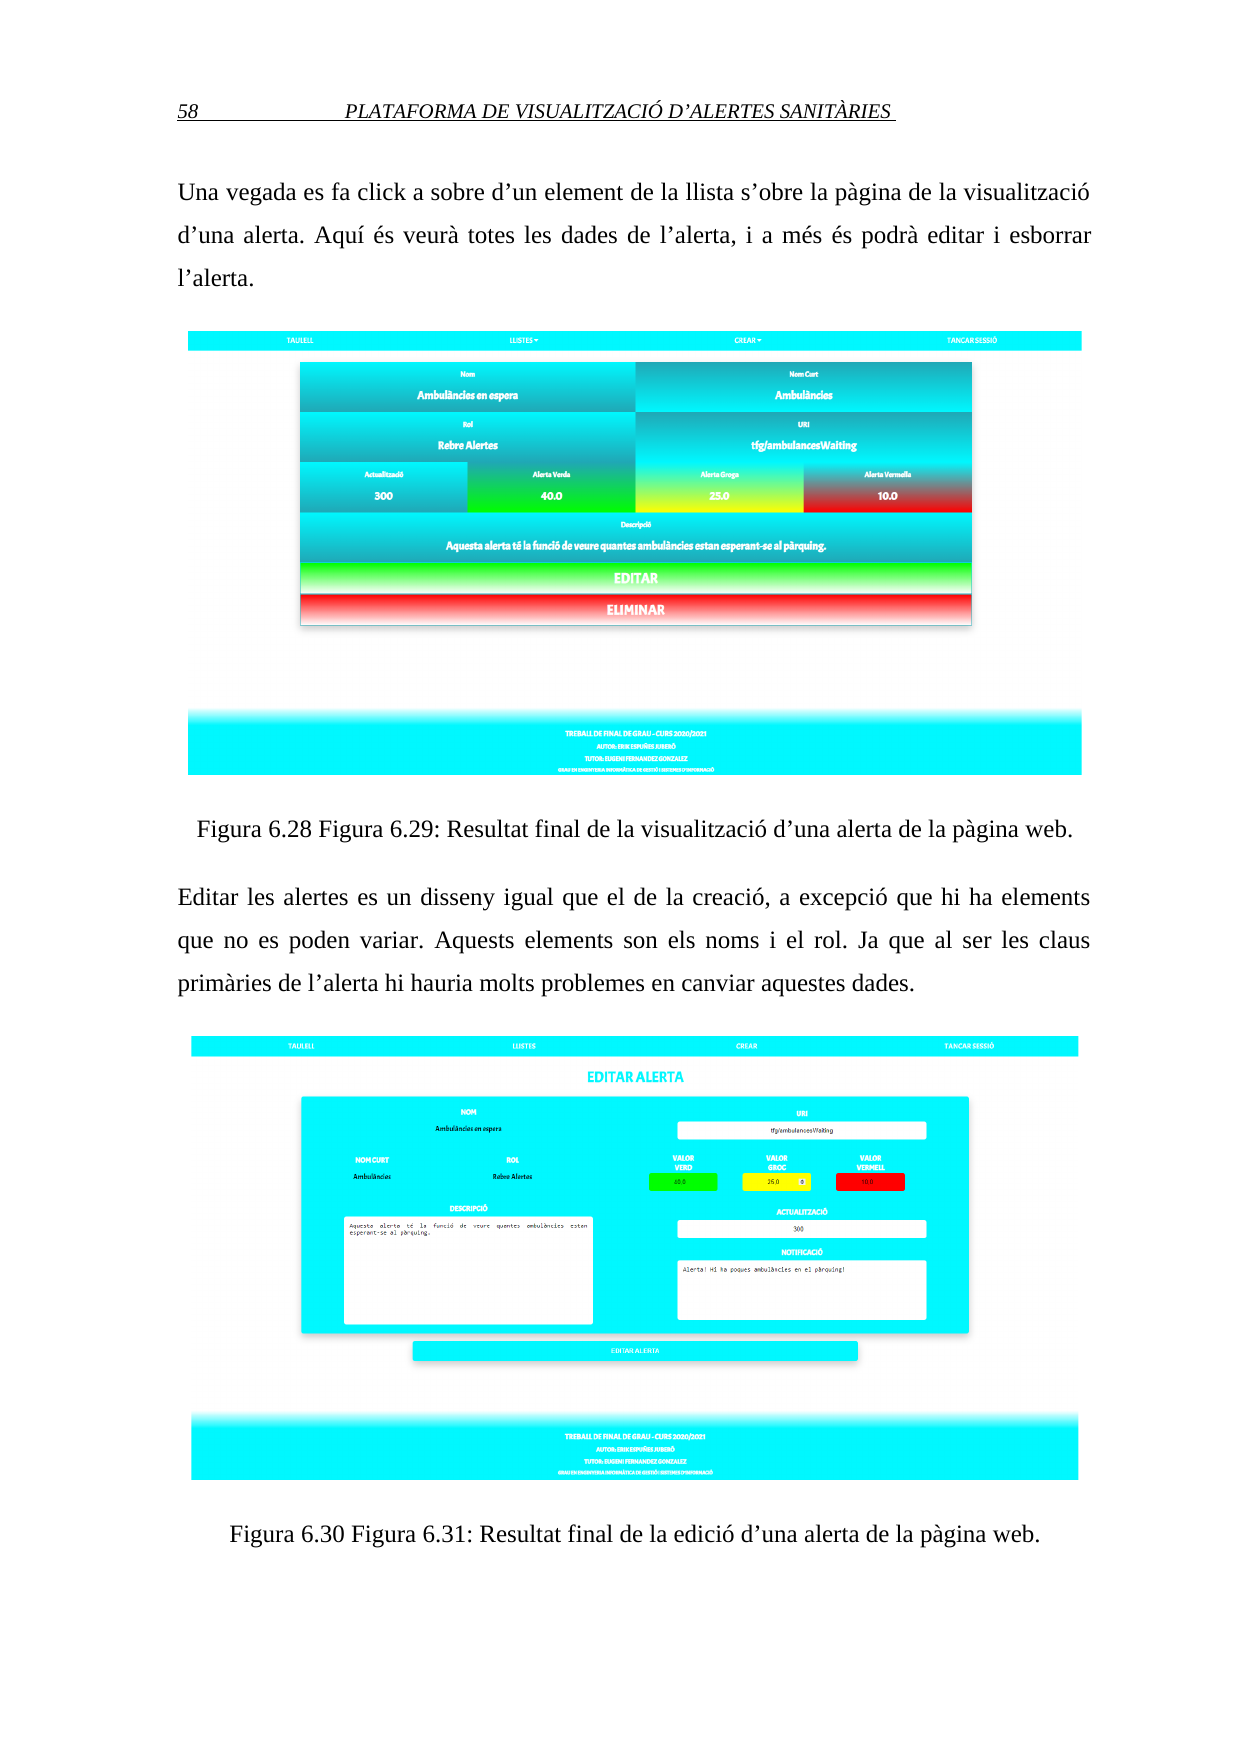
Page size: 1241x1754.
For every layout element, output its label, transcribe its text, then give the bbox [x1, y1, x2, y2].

text Una vegada es fa click a sobre d’un element de la llista s’obre la pàgina de la visualització d’una alerta. Aquí és veurà totes les dades de l’alerta, i a més és podrà editar i esborrar l’alerta. [177, 177, 1092, 292]
picture [191, 1036, 1079, 1480]
text Editar les alertes es un disseny igual que el de la creació, a excepció que hi ha elements que no es poden variar. Aquests elements son els noms i el rol. Ja que al ser les claus primàries de l’alerta hi hauria molts problemes en canviar aquestes dades. [177, 882, 1092, 997]
picture [188, 331, 1082, 775]
